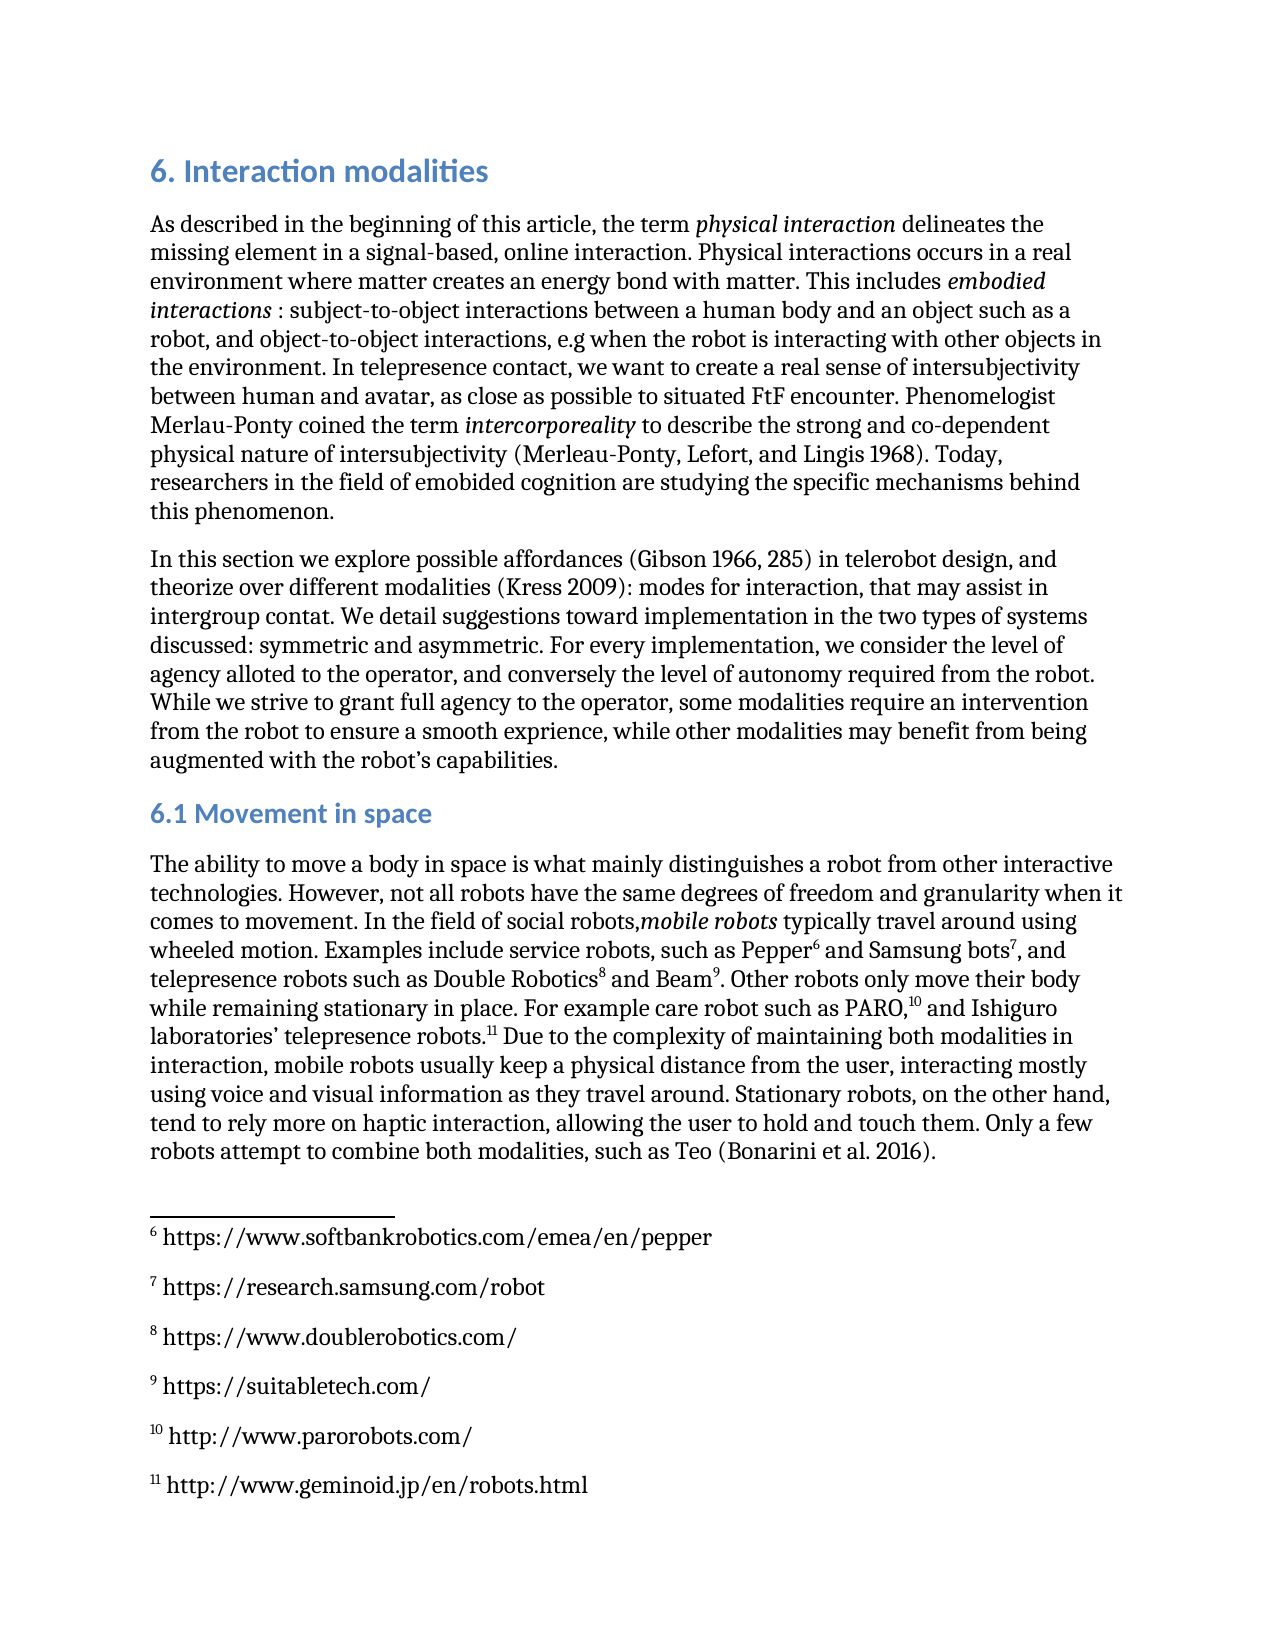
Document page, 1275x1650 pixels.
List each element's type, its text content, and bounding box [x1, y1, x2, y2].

subtitle 6. Interaction modalities [150, 150, 1125, 191]
subtitle 6.1 Movement in space [150, 795, 1125, 831]
text In this section we explore possible affordances (Gibson 1966, 285) in telerobot design, and theorize over different modalities (Kress 2009): modes for interaction, that may assist in intergroup contat. We detail suggestions toward implementation in the two types of systems discussed: symmetric and asymmetric. For every implementation, we consider the level of agency alloted to the operator, and conversely the level of autonomy required from the robot. While we strive to grant full agency to the operator, some modalities require an intervention from the robot to ensure a smooth exprience, while other modalities may benefit from being augmented with the robot’s capabilities. [150, 544, 1125, 774]
text As described in the beginning of this article, the term physical interaction delineates the missing element in a signal-based, online interaction. Physical interactions occurs in a real environment where matter creates an energy bond with matter. This includes embodied interactions : subject-to-object interactions between a human body and an object such as a robot, and object-to-object interactions, e.g when the robot is interacting with other objects in the environment. In telepresence contact, we want to create a real sense of intersubjectivity between human and avatar, as close as possible to situated FtF encounter. Phenomelogist Merlau-Ponty coined the term intercorporeality to describe the strong and co-dependent physical nature of intersubjectivity (Merleau-Ponty, Lefort, and Lingis 1968). Today, researchers in the field of emobided cognition are studying the specific mechanisms behind this phenomenon. [150, 209, 1125, 526]
text The ability to move a body in space is what mainly distinguishes a robot from other interactive technologies. However, not all robots have the same degrees of freedom and granularity when it comes to movement. In the field of social robots,mobile robots typically travel around using wheeled motion. Examples include service robots, such as Pepper and Samsung bots, and telepresence robots such as Double Robotics and Beam. Other robots only move their body while remaining stationary in place. For example care robot such as PARO, and Ishiguro laboratories’ telepresence robots. Due to the complexity of maintaining both modalities in interaction, mobile robots usually keep a physical distance from the user, interacting mostly using voice and visual information as they travel around. Stationary robots, on the other hand, tend to rely more on haptic interaction, allowing the user to hold and touch them. Only a few robots attempt to combine both modalities, such as Teo (Bonarini et al. 2016). [150, 850, 1125, 1166]
